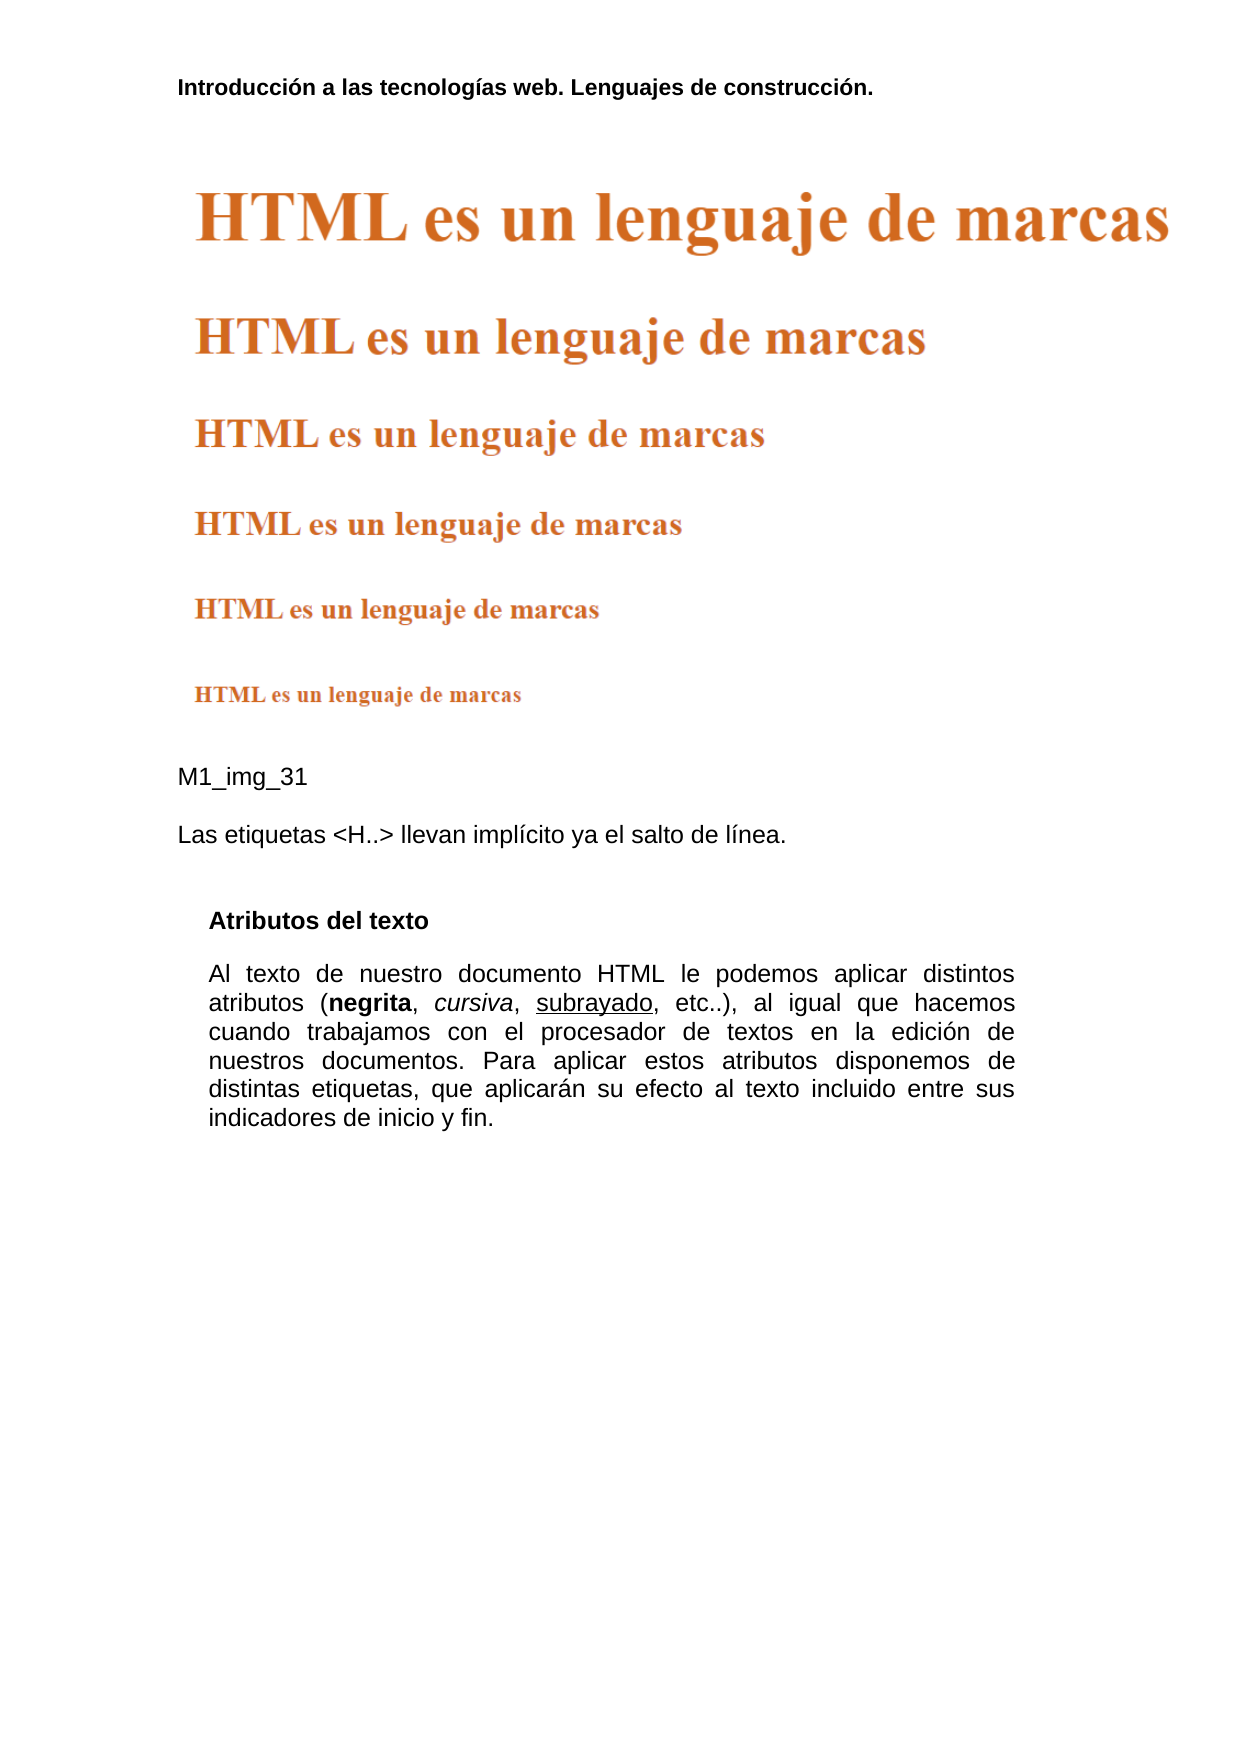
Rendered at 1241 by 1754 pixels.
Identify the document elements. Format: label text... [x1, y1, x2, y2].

text Las etiquetas <H..> llevan implícito ya el salto de línea. [177, 820, 1063, 848]
picture [177, 147, 1200, 734]
text M1_img_31 [177, 762, 1063, 791]
text Al texto de nuestro documento HTML le podemos aplicar distintos atributos (negrita, cursiva, subrayado, etc..), al igual que hacemos cuando trabajamos con el procesador de textos en la edición de nuestros documentos. Para aplicar estos atributos disponemos de distintas etiquetas, que aplicarán su efecto al texto incluido entre sus indicadores de inicio y fin. [208, 959, 1017, 1132]
text Atributos del texto [208, 906, 1063, 935]
